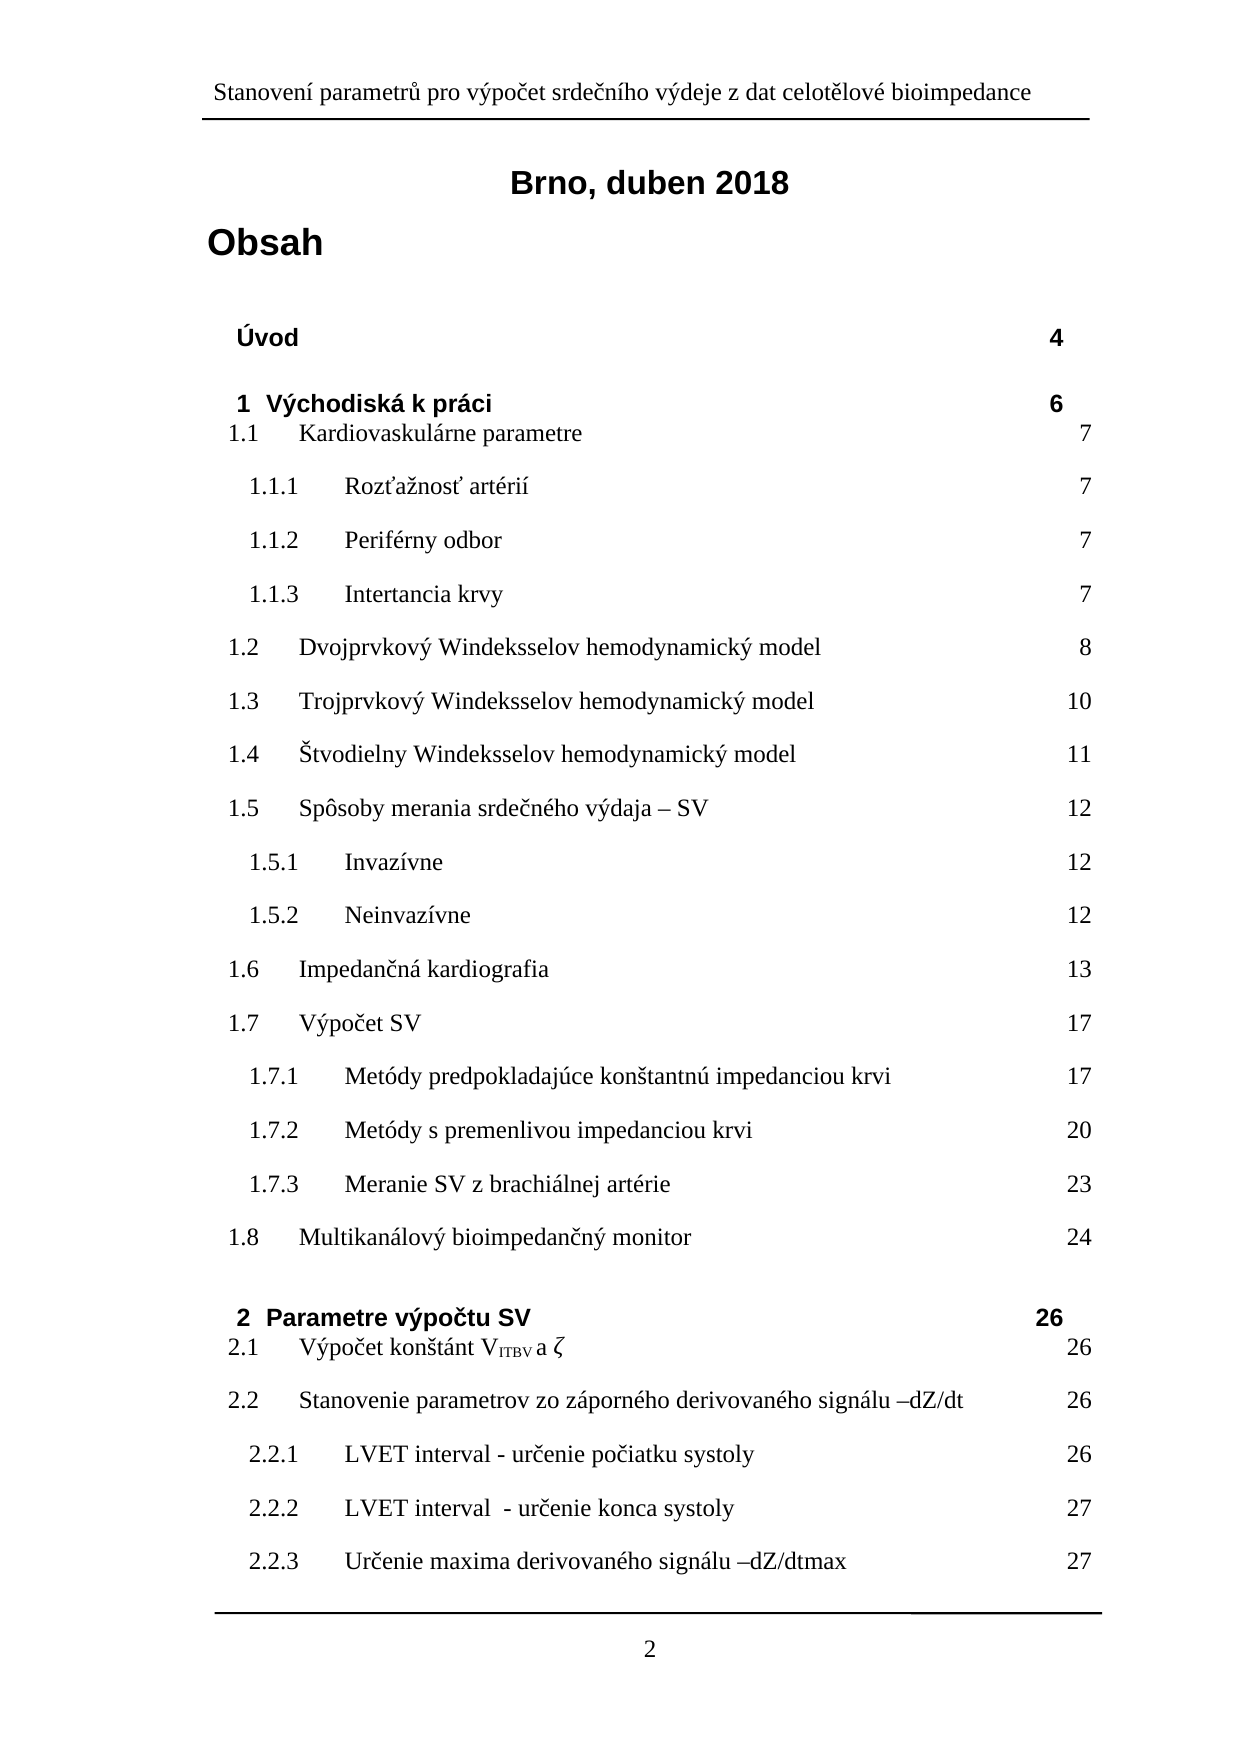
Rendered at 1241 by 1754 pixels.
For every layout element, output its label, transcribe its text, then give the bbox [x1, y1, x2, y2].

text Úvod 4 [236, 323, 1092, 351]
text 1.8 Multikanálový bioimpedančný monitor 24 [228, 1222, 1092, 1251]
text 1 Východiská k práci 6 [236, 389, 1092, 418]
text 2.1 Výpočet konštánt VITBV a 26 [228, 1332, 1092, 1361]
text 1.6 Impedančná kardiografia 13 [228, 954, 1092, 983]
text 2.2.2 LVET interval - určenie konca systoly 27 [248, 1493, 1092, 1522]
text 1.1.3 Intertancia krvy 7 [248, 579, 1092, 607]
text 1.7.2 Metódy s premenlivou impedanciou krvi 20 [248, 1115, 1092, 1144]
text 1.2 Dvojprvkový Windeksselov hemodynamický model 8 [228, 632, 1092, 661]
text 2.2.3 Určenie maxima derivovaného signálu –dZ/dtmax 27 [248, 1546, 1092, 1575]
text 1.4 Štvodielny Windeksselov hemodynamický model 11 [228, 739, 1092, 768]
text 1.1 Kardiovaskulárne parametre 7 [228, 418, 1092, 446]
text 2.2 Stanovenie parametrov zo záporného derivovaného signálu –dZ/dt 26 [228, 1386, 1092, 1414]
text 1.7 Výpočet SV 17 [228, 1008, 1092, 1037]
text 1.5.1 Invazívne 12 [248, 847, 1092, 876]
title Brno, duben 2018 [207, 163, 1092, 201]
text 2 Parametre výpočtu SV 26 [236, 1303, 1092, 1332]
text 1.7.3 Meranie SV z brachiálnej artérie 23 [248, 1169, 1092, 1197]
text 1.7.1 Metódy predpokladajúce konštantnú impedanciou krvi 17 [248, 1061, 1092, 1090]
text 1.1.2 Periférny odbor 7 [248, 525, 1092, 554]
text 2.2.1 LVET interval - určenie počiatku systoly 26 [248, 1439, 1092, 1468]
text 1.1.1 Rozťažnosť artérií 7 [248, 471, 1092, 500]
text 1.5 Spôsoby merania srdečného výdaja – SV 12 [228, 793, 1092, 822]
text 1.5.2 Neinvazívne 12 [248, 901, 1092, 929]
text Obsah [207, 221, 1092, 264]
text 1.3 Trojprvkový Windeksselov hemodynamický model 10 [228, 686, 1092, 715]
